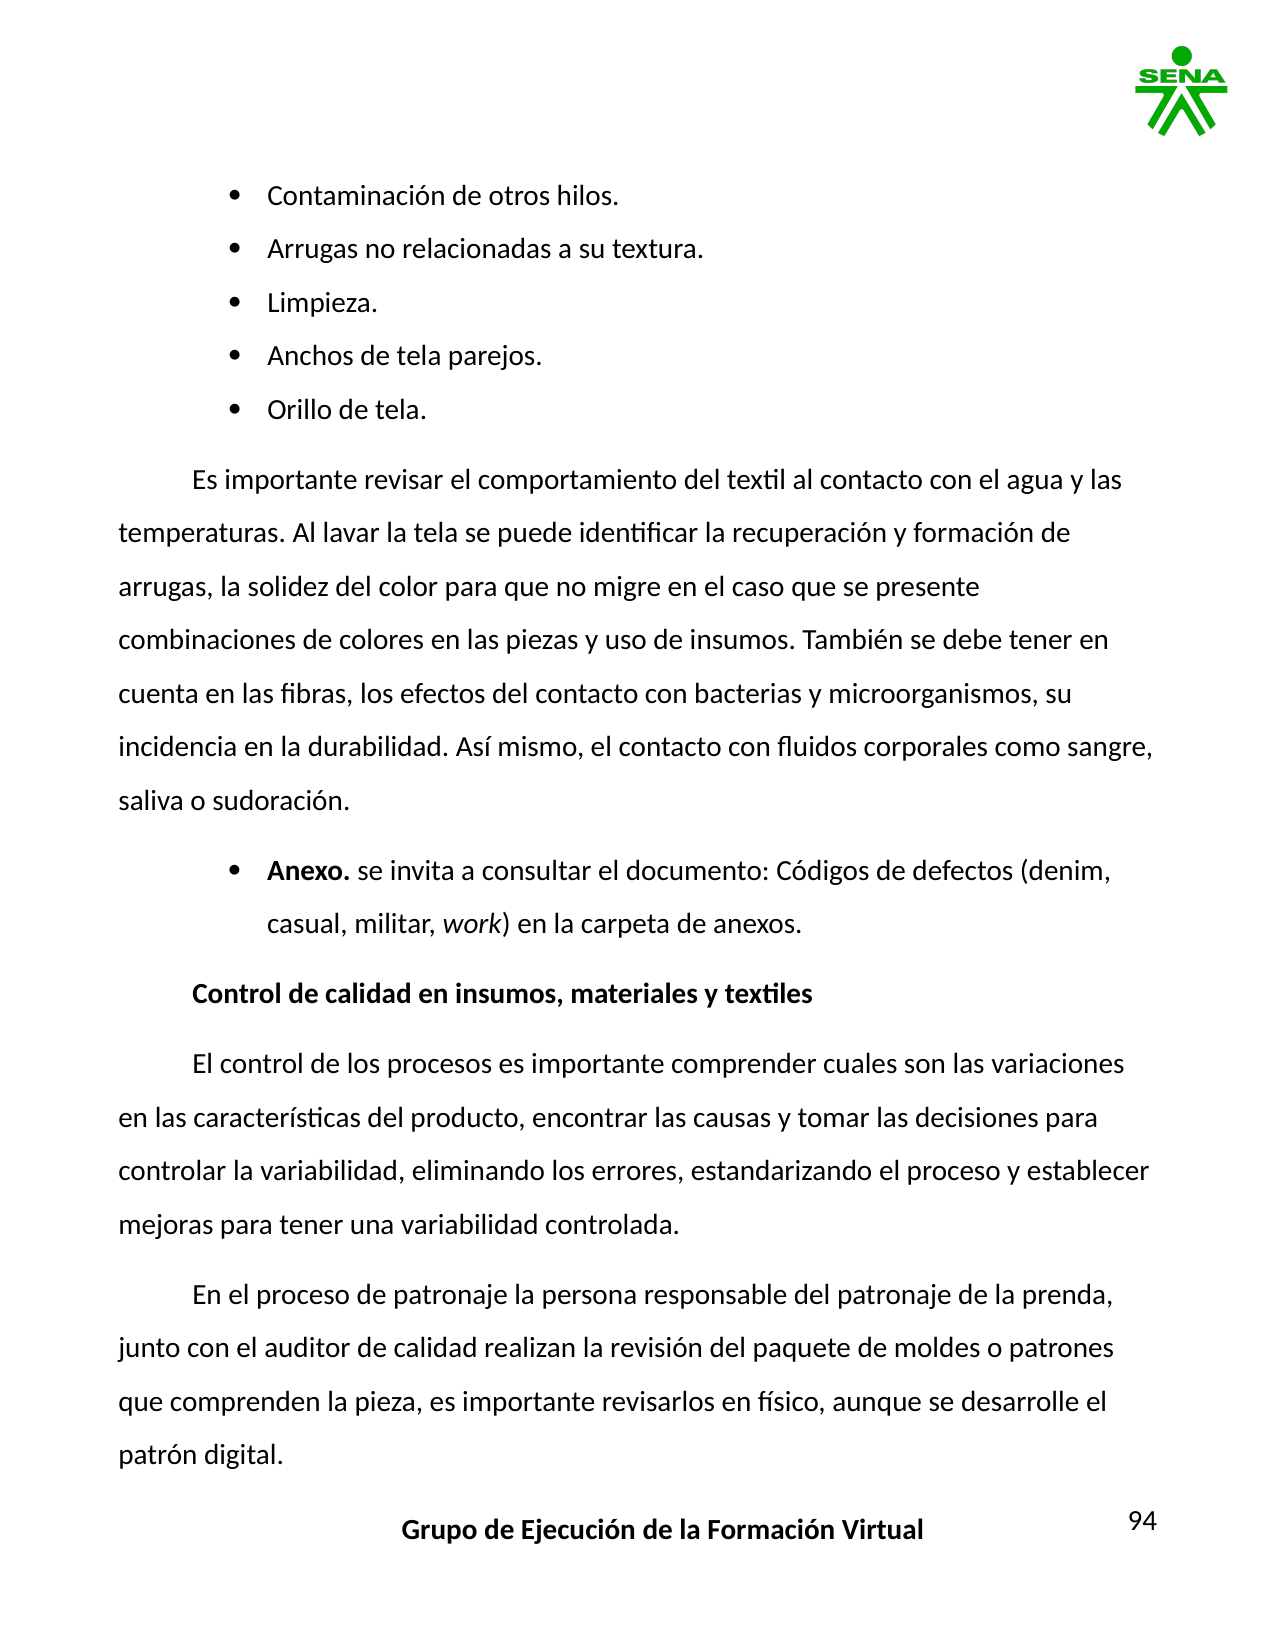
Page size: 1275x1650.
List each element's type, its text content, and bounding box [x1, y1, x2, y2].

list Anchos de tela parejos. [229, 337, 1157, 373]
text Control de calidad en insumos, materiales y textiles [118, 975, 1157, 1011]
list Anexo. se invita a consultar el documento: Códigos de defectos (denim, casual, militar, work) en la carpeta de anexos. [229, 852, 1157, 941]
list Arrugas no relacionadas a su textura. [229, 231, 1157, 266]
list Contaminación de otros hilos. [229, 177, 1157, 213]
text El control de los procesos es importante comprender cuales son las variaciones en las características del producto, encontrar las causas y tomar las decisiones para controlar la variabilidad, eliminando los errores, estandarizando el proceso y establecer mejoras para tener una variabilidad controlada. [118, 1045, 1157, 1241]
list Orillo de tela. [229, 391, 1157, 427]
picture [1135, 46, 1228, 136]
text En el proceso de patronaje la persona responsable del patronaje de la prenda, junto con el auditor de calidad realizan la revisión del paquete de moldes o patrones que comprenden la pieza, es importante revisarlos en físico, aunque se desarrolle el patrón digital. [118, 1276, 1157, 1472]
list Limpieza. [229, 284, 1157, 320]
text Es importante revisar el comportamiento del textil al contacto con el agua y las temperaturas. Al lavar la tela se puede identificar la recuperación y formación de arrugas, la solidez del color para que no migre en el caso que se presente combinaciones de colores en las piezas y uso de insumos. También se debe tener en cuenta en las fibras, los efectos del contacto con bacterias y microorganismos, su incidencia en la durabilidad. Así mismo, el contacto con fluidos corporales como sangre, saliva o sudoración. [118, 461, 1157, 817]
